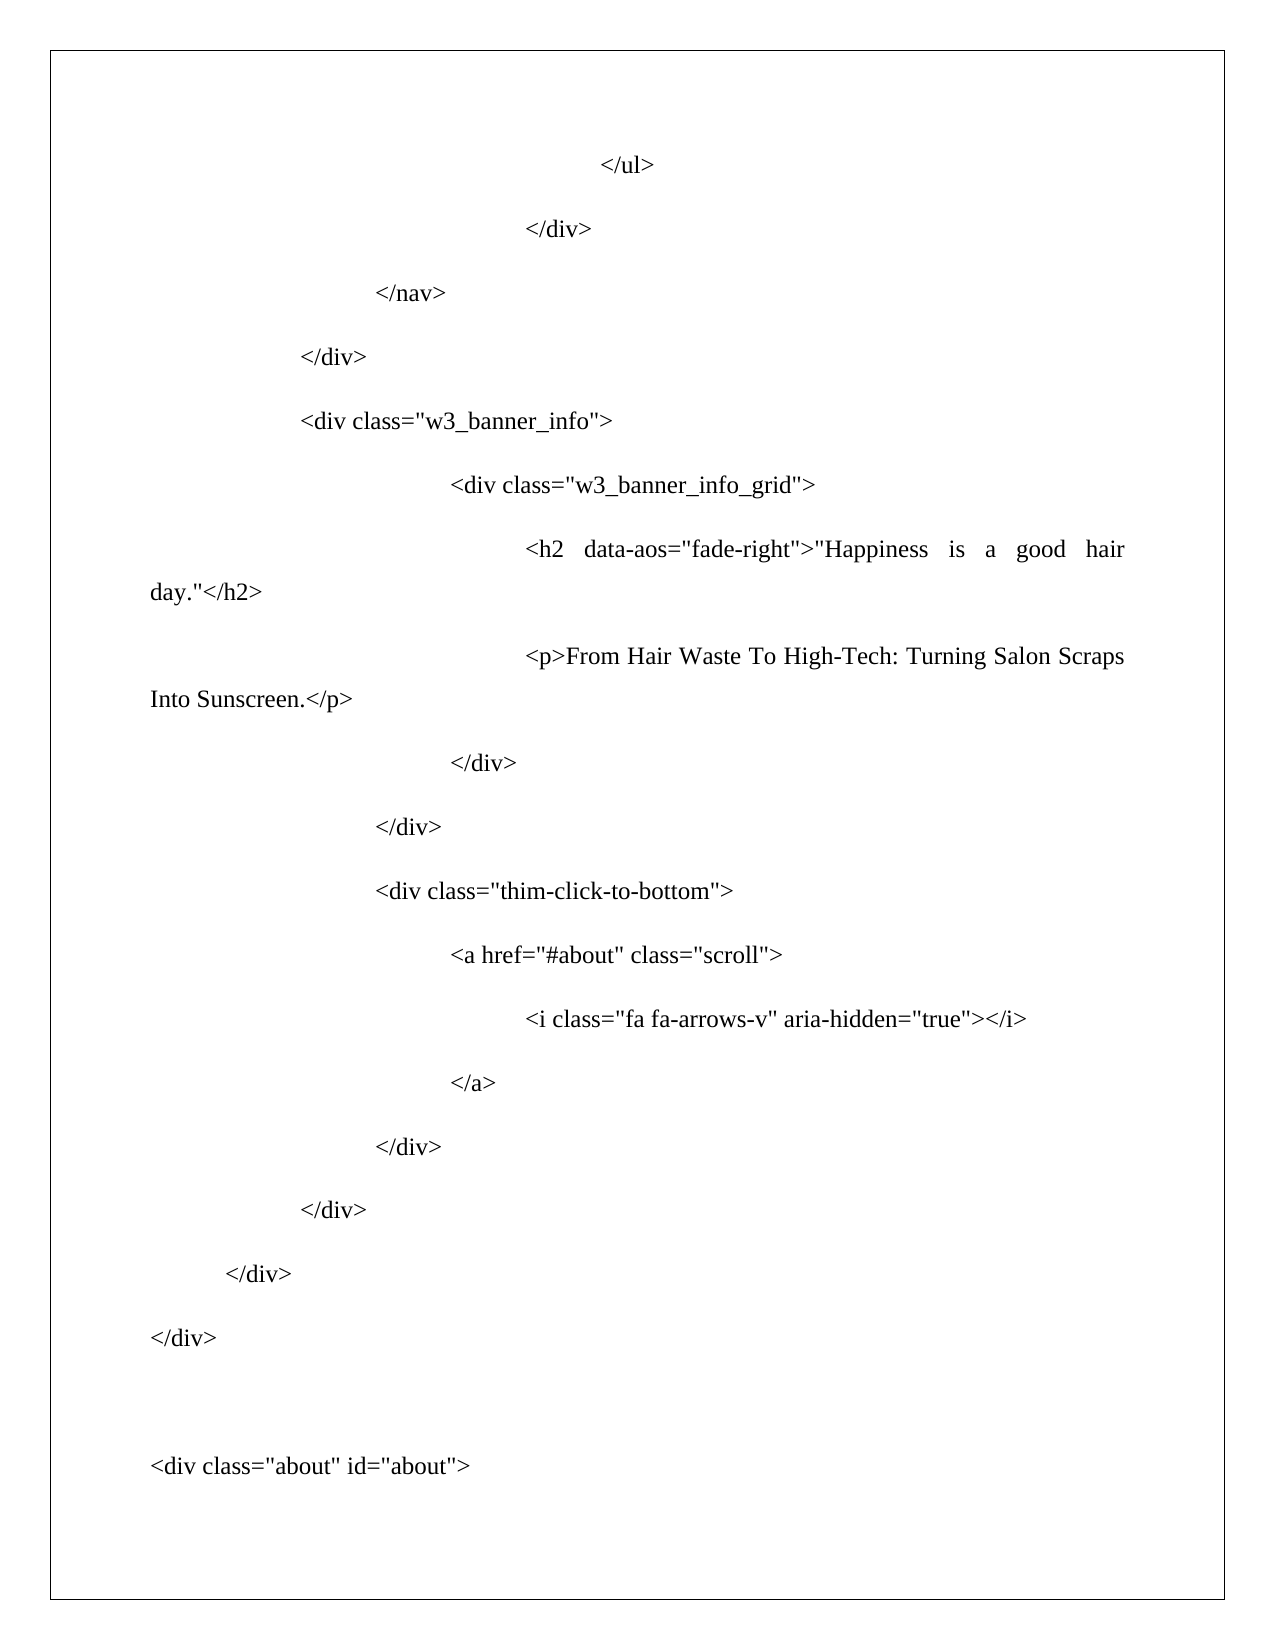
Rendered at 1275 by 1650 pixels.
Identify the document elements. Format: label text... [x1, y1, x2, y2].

text </div> [150, 1132, 1125, 1160]
text <p>From Hair Waste To High-Tech: Turning Salon Scraps Into Sunscreen.</p> [150, 641, 1125, 713]
text <h2 data-aos="fade-right">"Happiness is a good hair day."</h2> [150, 534, 1125, 606]
text </div> [150, 214, 1125, 243]
text </nav> [150, 278, 1125, 307]
text <a href="#about" class="scroll"> [150, 940, 1125, 968]
text <i class="fa fa-arrows-v" aria-hidden="true"></i> [150, 1004, 1125, 1032]
text <div class="w3_banner_info"> [150, 406, 1125, 434]
text </div> [150, 748, 1125, 777]
text </div> [150, 1196, 1125, 1224]
text </ul> [150, 150, 1125, 179]
text </div> [150, 342, 1125, 371]
text </div> [150, 812, 1125, 841]
text </div> [150, 1259, 1125, 1288]
text <div class="w3_banner_info_grid"> [150, 470, 1125, 498]
text </div> [150, 1323, 1125, 1352]
text <div class="thim-click-to-bottom"> [150, 876, 1125, 904]
text </a> [150, 1068, 1125, 1096]
text <div class="about" id="about"> [150, 1451, 1125, 1479]
